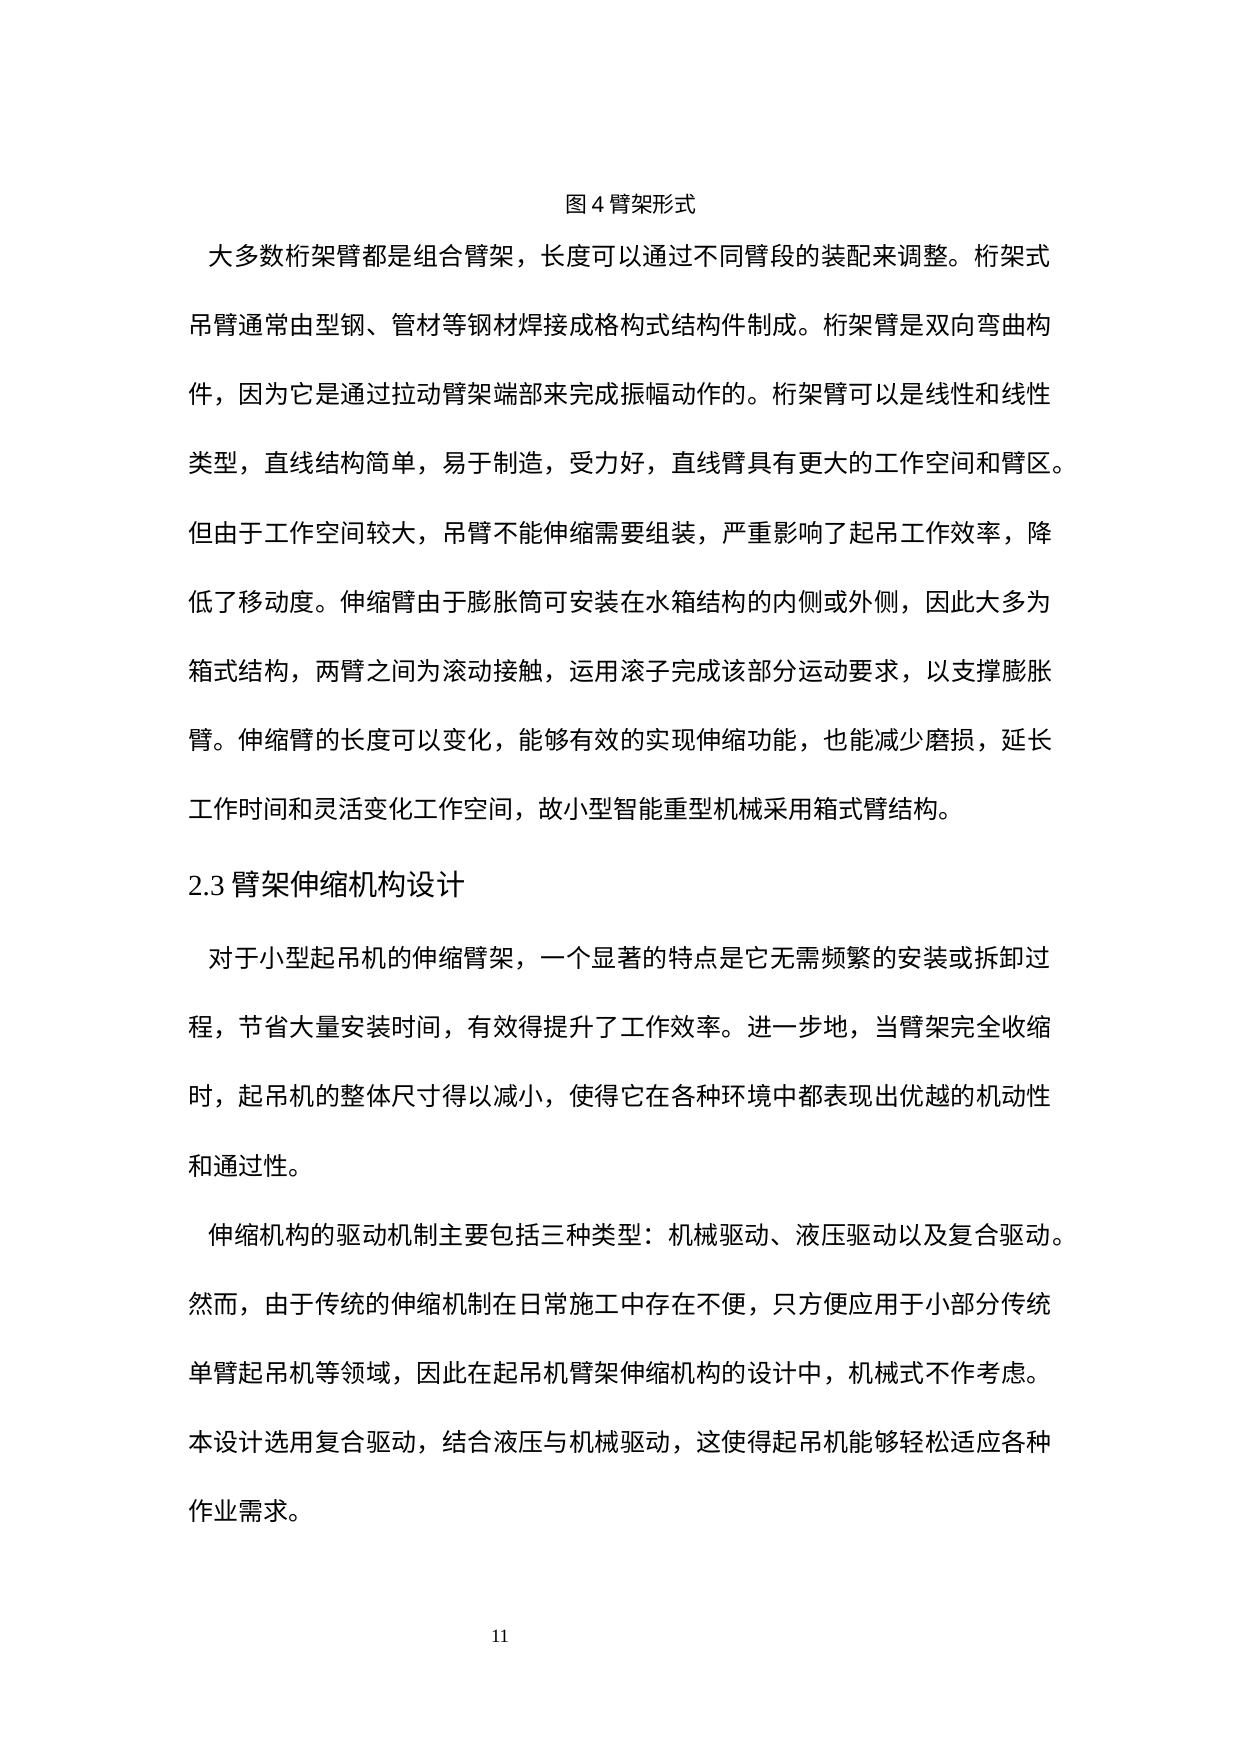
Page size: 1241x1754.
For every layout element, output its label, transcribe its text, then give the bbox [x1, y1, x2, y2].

text 伸缩机构的驱动机制主要包括三种类型：机械驱动、液压驱动以及复合驱动。然而，由于传统的伸缩机制在日常施工中存在不便，只方便应用于小部分传统单臂起吊机等领域，因此在起吊机臂架伸缩机构的设计中，机械式不作考虑。本设计选用复合驱动，结合液压与机械驱动，这使得起吊机能够轻松适应各种作业需求。 [188, 1199, 1052, 1544]
text 对于小型起吊机的伸缩臂架，一个显著的特点是它无需频繁的安装或拆卸过程，节省大量安装时间，有效得提升了工作效率。进一步地，当臂架完全收缩时，起吊机的整体尺寸得以减小，使得它在各种环境中都表现出优越的机动性和通过性。 [188, 922, 1052, 1199]
text 图 4 臂架形式 [188, 185, 1052, 220]
text 臂架伸缩机构设计 [188, 848, 1052, 917]
text 大多数桁架臂都是组合臂架，长度可以通过不同臂段的装配来调整。桁架式吊臂通常由型钢、管材等钢材焊接成格构式结构件制成。桁架臂是双向弯曲构件，因为它是通过拉动臂架端部来完成振幅动作的。桁架臂可以是线性和线性类型，直线结构简单，易于制造，受力好，直线臂具有更大的工作空间和臂区。但由于工作空间较大，吊臂不能伸缩需要组装，严重影响了起吊工作效率，降低了移动度。伸缩臂由于膨胀筒可安装在水箱结构的内侧或外侧，因此大多为箱式结构，两臂之间为滚动接触，运用滚子完成该部分运动要求，以支撑膨胀臂。伸缩臂的长度可以变化，能够有效的实现伸缩功能，也能减少磨损，延长工作时间和灵活变化工作空间，故小型智能重型机械采用箱式臂结构。 [188, 220, 1052, 842]
